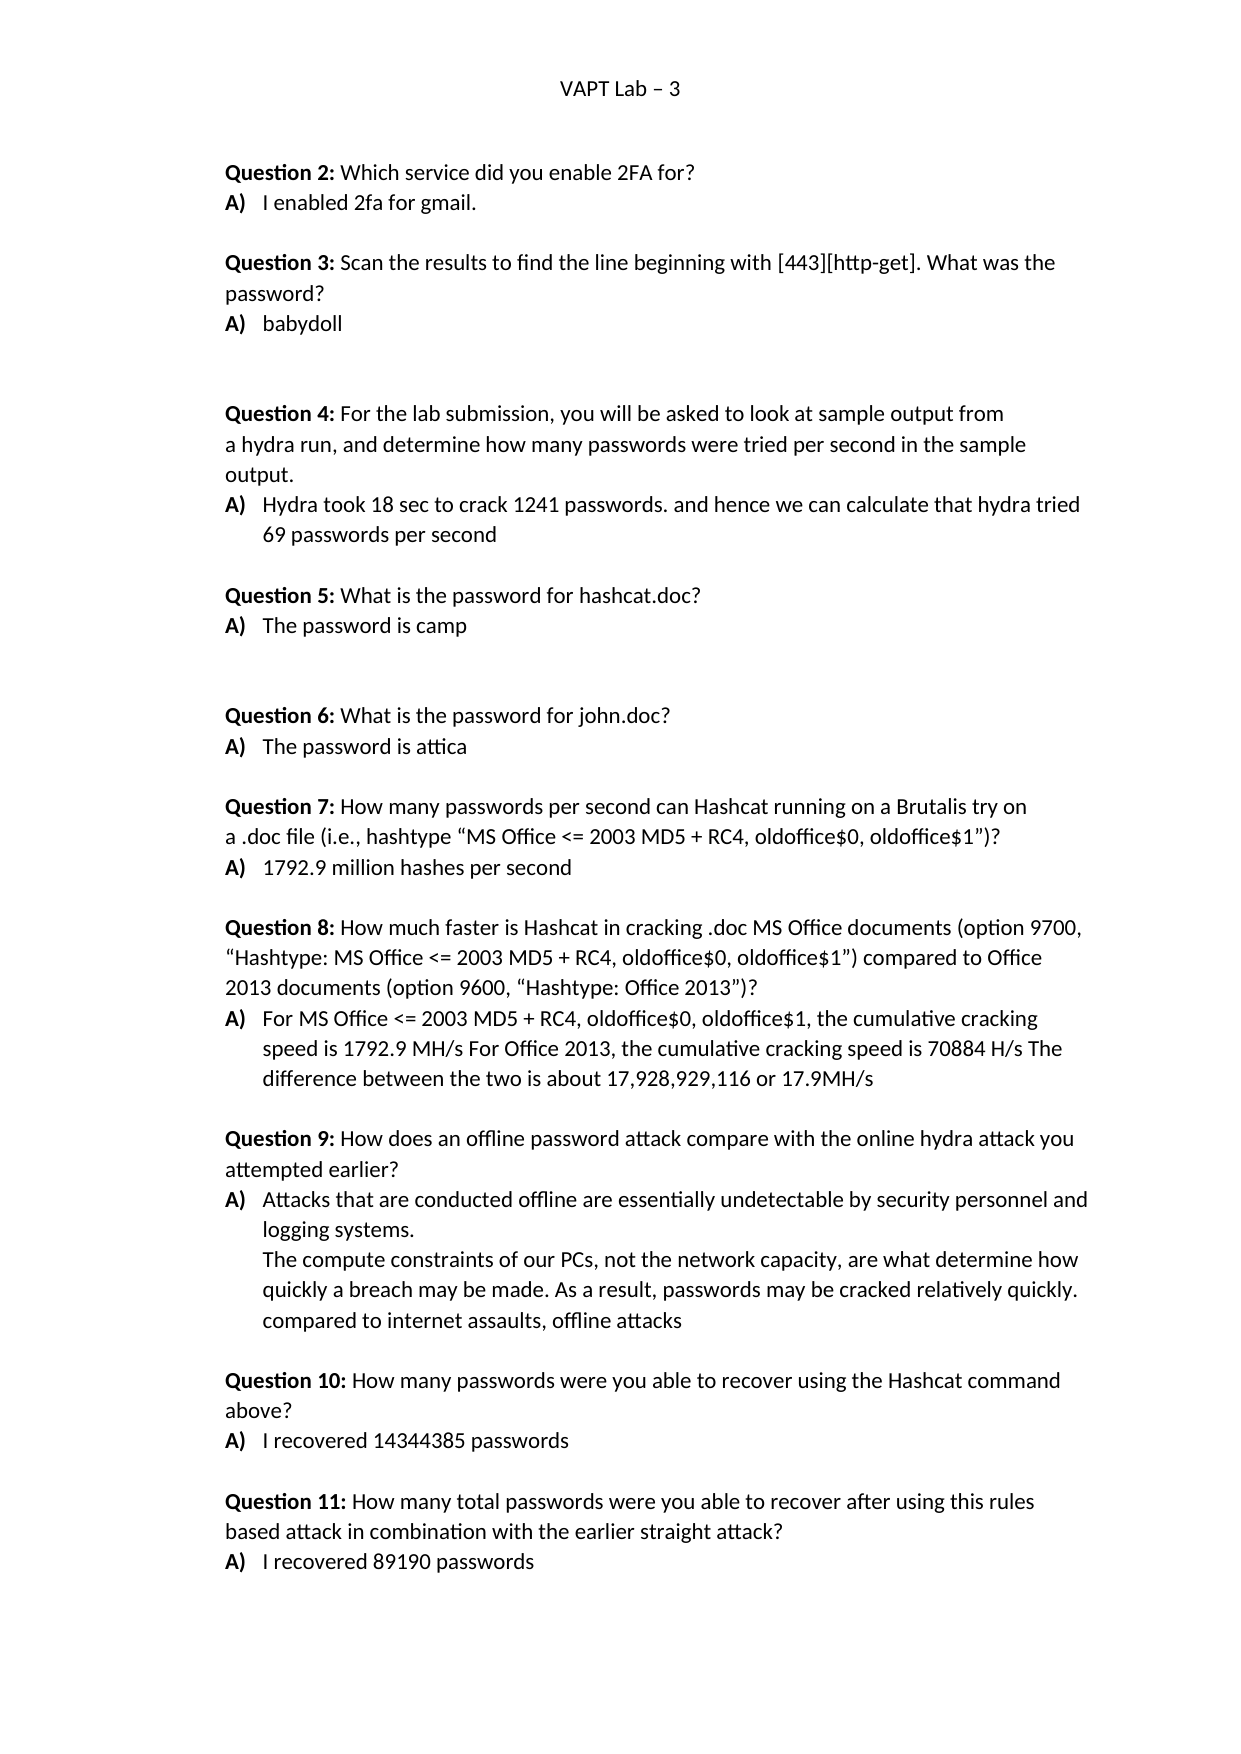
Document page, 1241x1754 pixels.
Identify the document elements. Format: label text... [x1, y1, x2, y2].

list For MS Office <= 2003 MD5 + RC4, oldoffice$0, oldoffice$1, the cumulative cracking speed is 1792.9 MH/s For Office 2013, the cumulative cracking speed is 70884 H/s The difference between the two is about 17,928,929,116 or 17.9MH/s [225, 1004, 1090, 1092]
list Question 6: What is the password for john.doc? [225, 702, 1090, 729]
list The password is camp [225, 611, 1090, 639]
list Question 5: What is the password for hashcat.doc? [225, 581, 1090, 609]
list babydoll [225, 309, 1090, 337]
list I recovered 89190 passwords [225, 1547, 1090, 1575]
list Question 10: How many passwords were you able to recover using the Hashcat command above? [225, 1366, 1090, 1424]
list Question 3: Scan the results to find the line beginning with [443][http-get]. What was the password? [225, 248, 1090, 307]
list Attacks that are conducted offline are essentially undetectable by security personnel and logging systems. [225, 1185, 1090, 1243]
list Question 4: For the lab submission, you will be asked to look at sample output from a hydra run, and determine how many passwords were tried per second in the sample output. [225, 399, 1090, 488]
list Question 9: How does an offline password attack compare with the online hydra attack you attempted earlier? [225, 1124, 1090, 1183]
list 1792.9 million hashes per second [225, 853, 1090, 881]
list The password is attica [225, 732, 1090, 760]
list I enabled 2fa for gmail. [225, 188, 1090, 216]
list I recovered 14344385 passwords [225, 1427, 1090, 1454]
list The compute constraints of our PCs, not the network capacity, are what determine how quickly a breach may be made. As a result, passwords may be cracked relatively quickly. compared to internet assaults, offline attacks [262, 1245, 1090, 1334]
list Question 7: How many passwords per second can Hashcat running on a Brutalis try on a .doc file (i.e., hashtype “MS Office <= 2003 MD5 + RC4, oldoffice$0, oldoffice$1”)? [225, 792, 1090, 850]
list Question 2: Which service did you enable 2FA for? [225, 158, 1090, 186]
list Question 8: How much faster is Hashcat in cracking .doc MS Office documents (option 9700, “Hashtype: MS Office <= 2003 MD5 + RC4, oldoffice$0, oldoffice$1”) compared to Office 2013 documents (option 9600, “Hashtype: Office 2013”)? [225, 913, 1090, 1001]
list Hydra took 18 sec to crack 1241 passwords. and hence we can calculate that hydra tried 69 passwords per second [225, 490, 1090, 548]
list Question 11: How many total passwords were you able to recover after using this rules based attack in combination with the earlier straight attack? [225, 1457, 1090, 1545]
